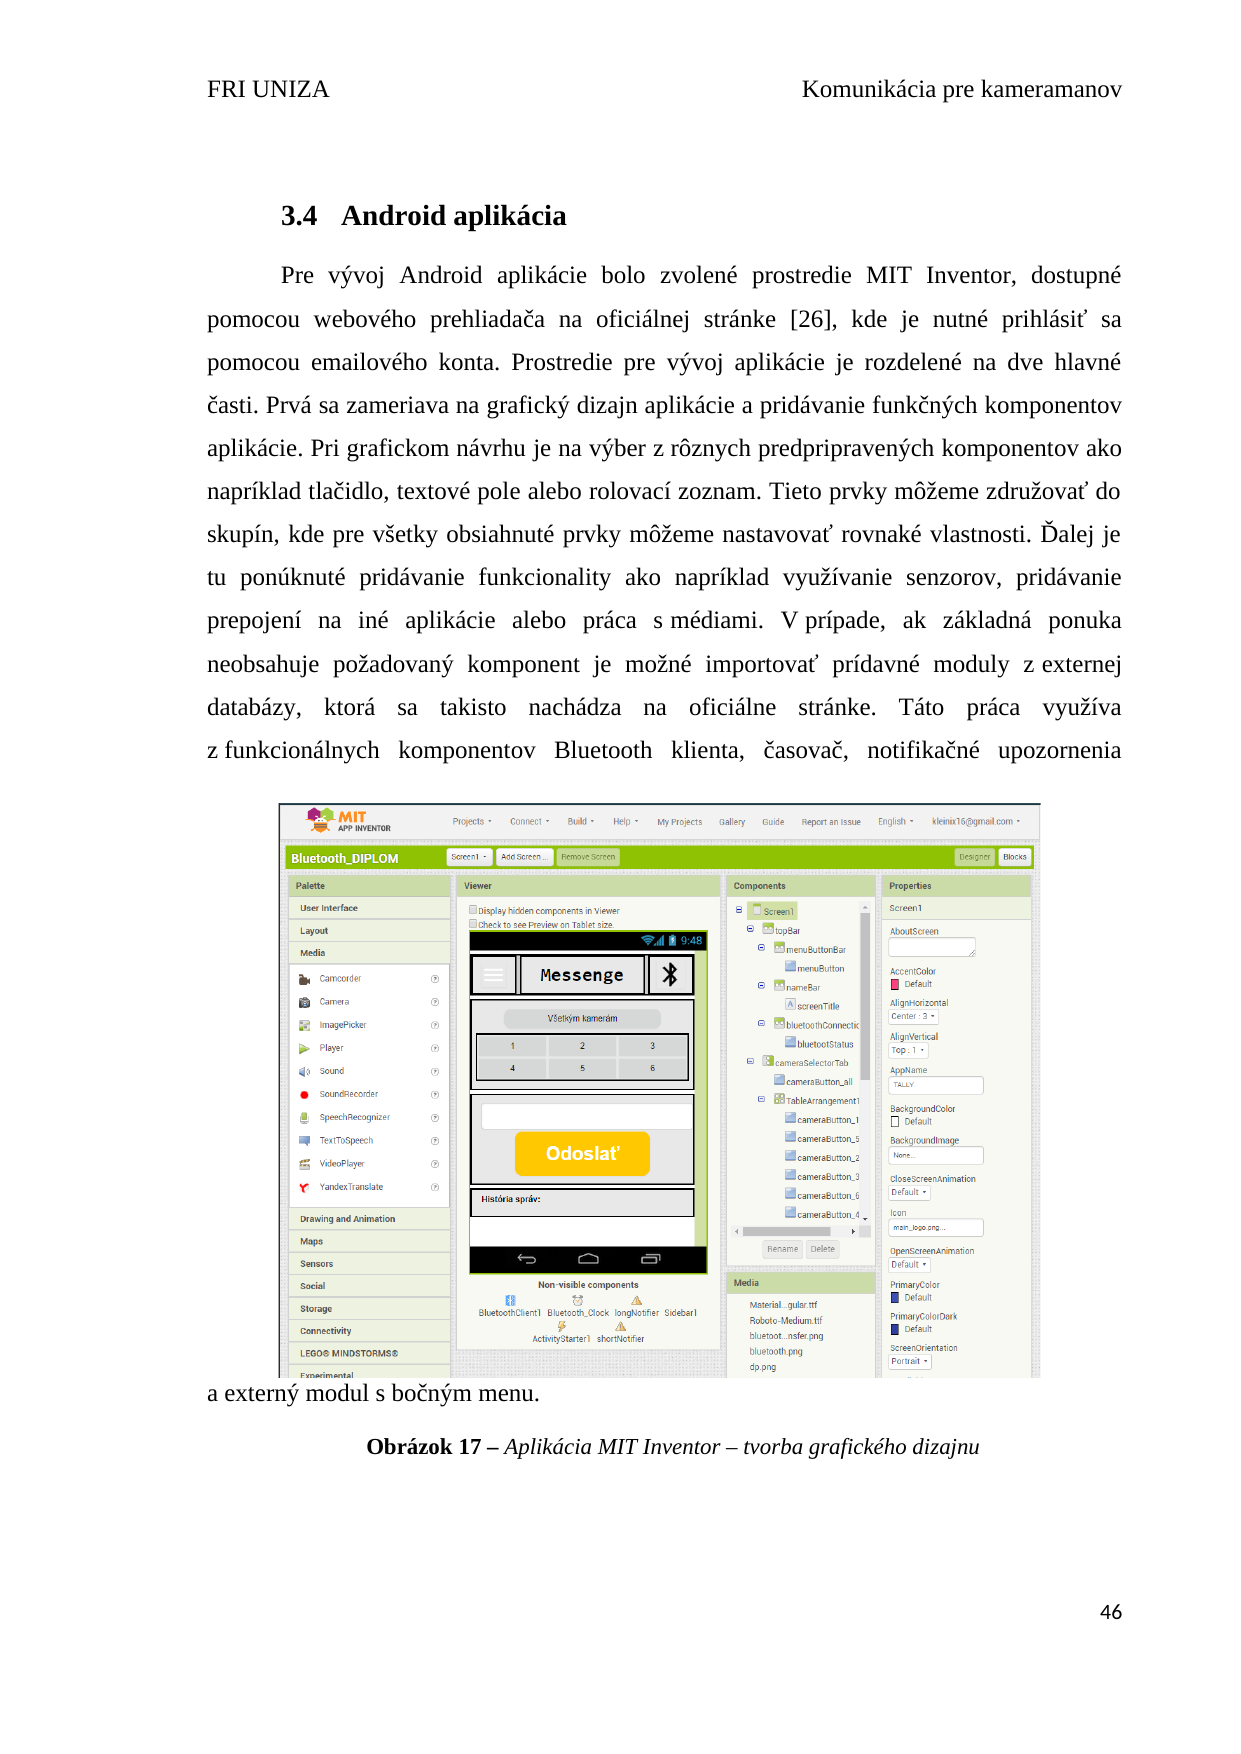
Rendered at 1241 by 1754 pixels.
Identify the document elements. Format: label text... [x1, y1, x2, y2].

subtitle Android aplikácia [281, 198, 1122, 231]
text Obrázok 17 – Aplikácia MIT Inventor – tvorba grafického dizajnu [207, 1433, 1122, 1459]
picture [278, 803, 1041, 1378]
